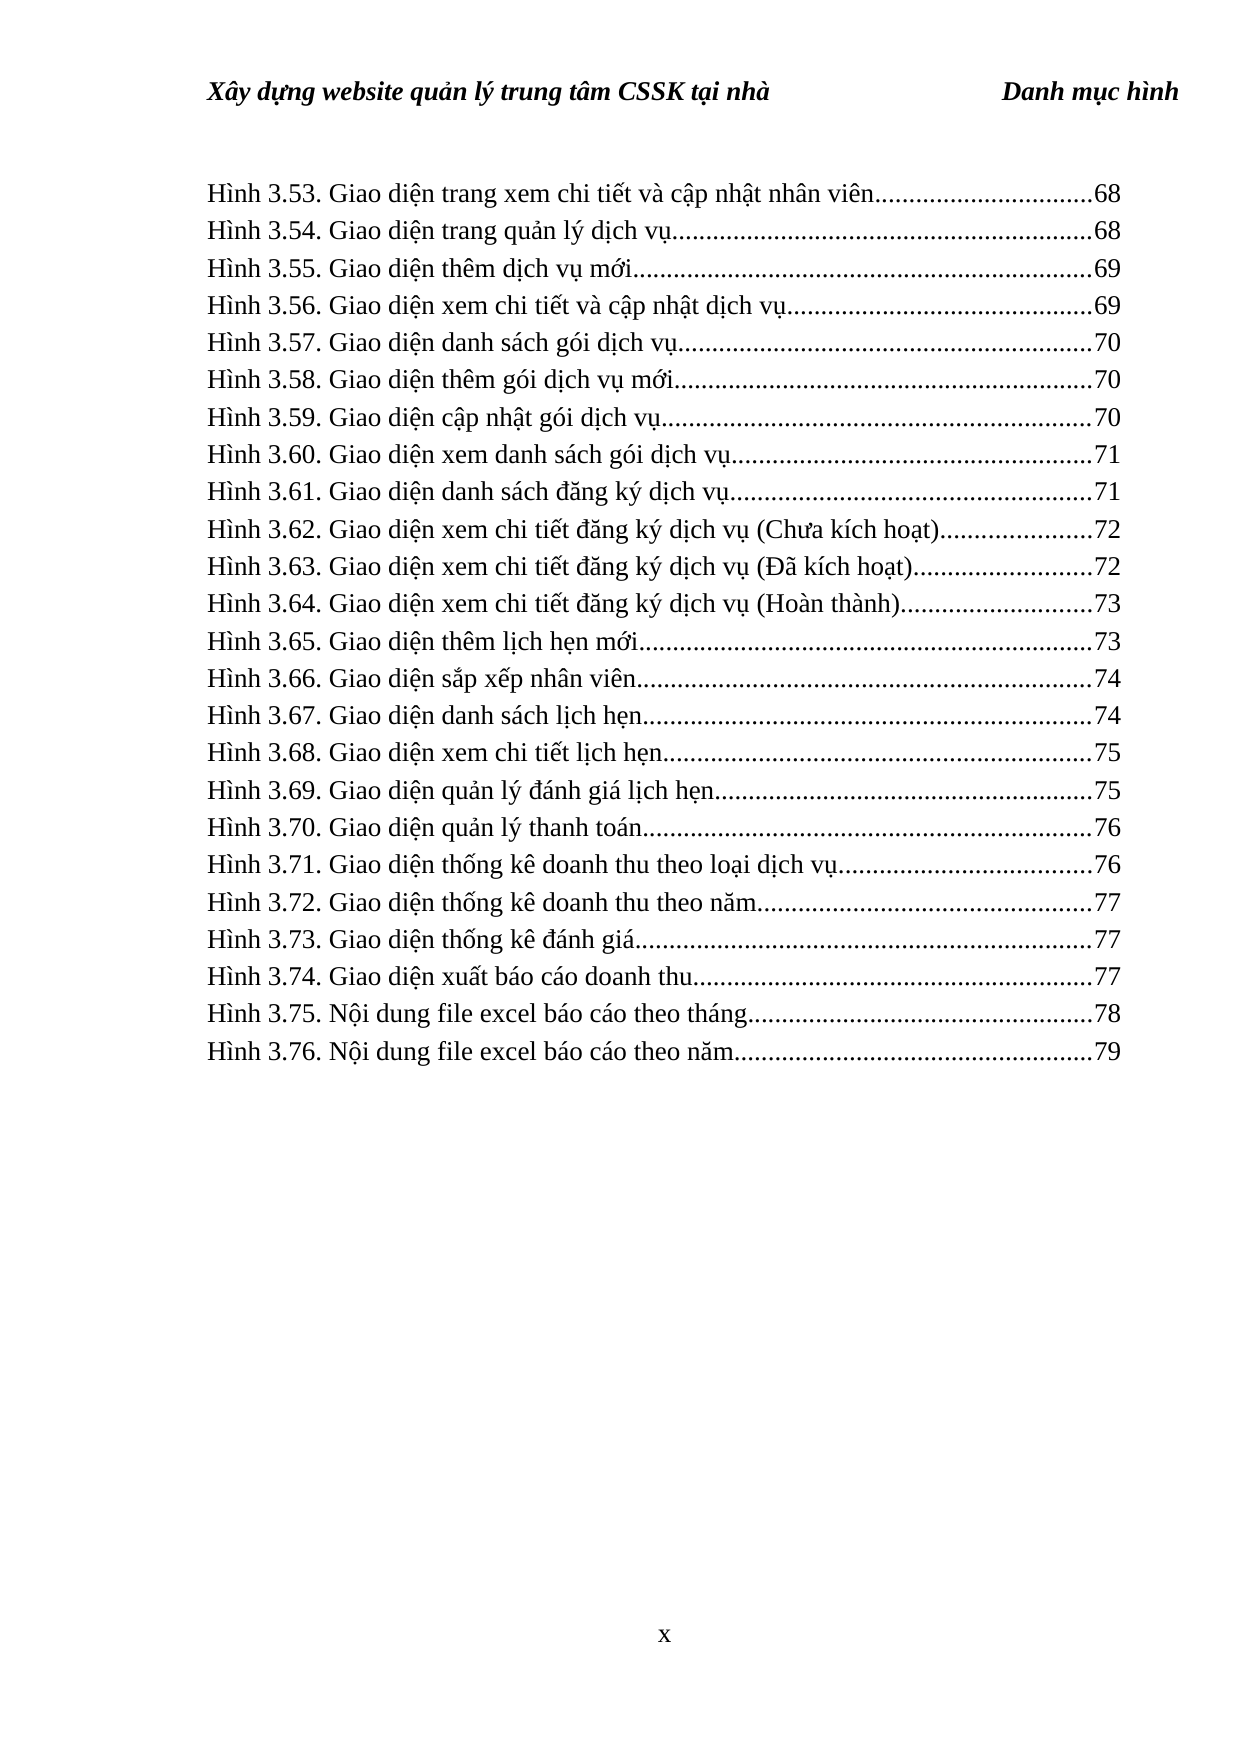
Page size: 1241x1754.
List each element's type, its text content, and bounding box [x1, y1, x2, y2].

text Hình 3.63. Giao diện xem chi tiết đăng ký dịch vụ (Đã kích hoạt) 72 [207, 550, 1122, 581]
text Hình 3.69. Giao diện quản lý đánh giá lịch hẹn 75 [207, 774, 1122, 805]
text Hình 3.54. Giao diện trang quản lý dịch vụ 68 [207, 214, 1122, 246]
text Hình 3.59. Giao diện cập nhật gói dịch vụ 70 [207, 401, 1122, 432]
text Hình 3.74. Giao diện xuất báo cáo doanh thu 77 [207, 960, 1122, 991]
text Hình 3.61. Giao diện danh sách đăng ký dịch vụ 71 [207, 476, 1122, 507]
text Hình 3.75. Nội dung file excel báo cáo theo tháng 78 [207, 998, 1122, 1029]
text Hình 3.76. Nội dung file excel báo cáo theo năm 79 [207, 1035, 1122, 1066]
text Hình 3.68. Giao diện xem chi tiết lịch hẹn 75 [207, 737, 1122, 768]
text Hình 3.56. Giao diện xem chi tiết và cập nhật dịch vụ 69 [207, 289, 1122, 320]
text Hình 3.71. Giao diện thống kê doanh thu theo loại dịch vụ 76 [207, 848, 1122, 879]
text Hình 3.67. Giao diện danh sách lịch hẹn 74 [207, 699, 1122, 730]
text Hình 3.58. Giao diện thêm gói dịch vụ mới 70 [207, 364, 1122, 395]
text Hình 3.64. Giao diện xem chi tiết đăng ký dịch vụ (Hoàn thành) 73 [207, 587, 1122, 618]
text Hình 3.57. Giao diện danh sách gói dịch vụ 70 [207, 326, 1122, 357]
text Hình 3.55. Giao diện thêm dịch vụ mới 69 [207, 252, 1122, 283]
text Hình 3.65. Giao diện thêm lịch hẹn mới 73 [207, 625, 1122, 656]
text Hình 3.70. Giao diện quản lý thanh toán 76 [207, 811, 1122, 842]
text Hình 3.62. Giao diện xem chi tiết đăng ký dịch vụ (Chưa kích hoạt) 72 [207, 513, 1122, 544]
text Hình 3.73. Giao diện thống kê đánh giá 77 [207, 923, 1122, 954]
text Hình 3.72. Giao diện thống kê doanh thu theo năm 77 [207, 886, 1122, 917]
text Hình 3.53. Giao diện trang xem chi tiết và cập nhật nhân viên 68 [207, 177, 1122, 208]
text Hình 3.60. Giao diện xem danh sách gói dịch vụ 71 [207, 438, 1122, 469]
text Hình 3.66. Giao diện sắp xếp nhân viên 74 [207, 662, 1122, 693]
